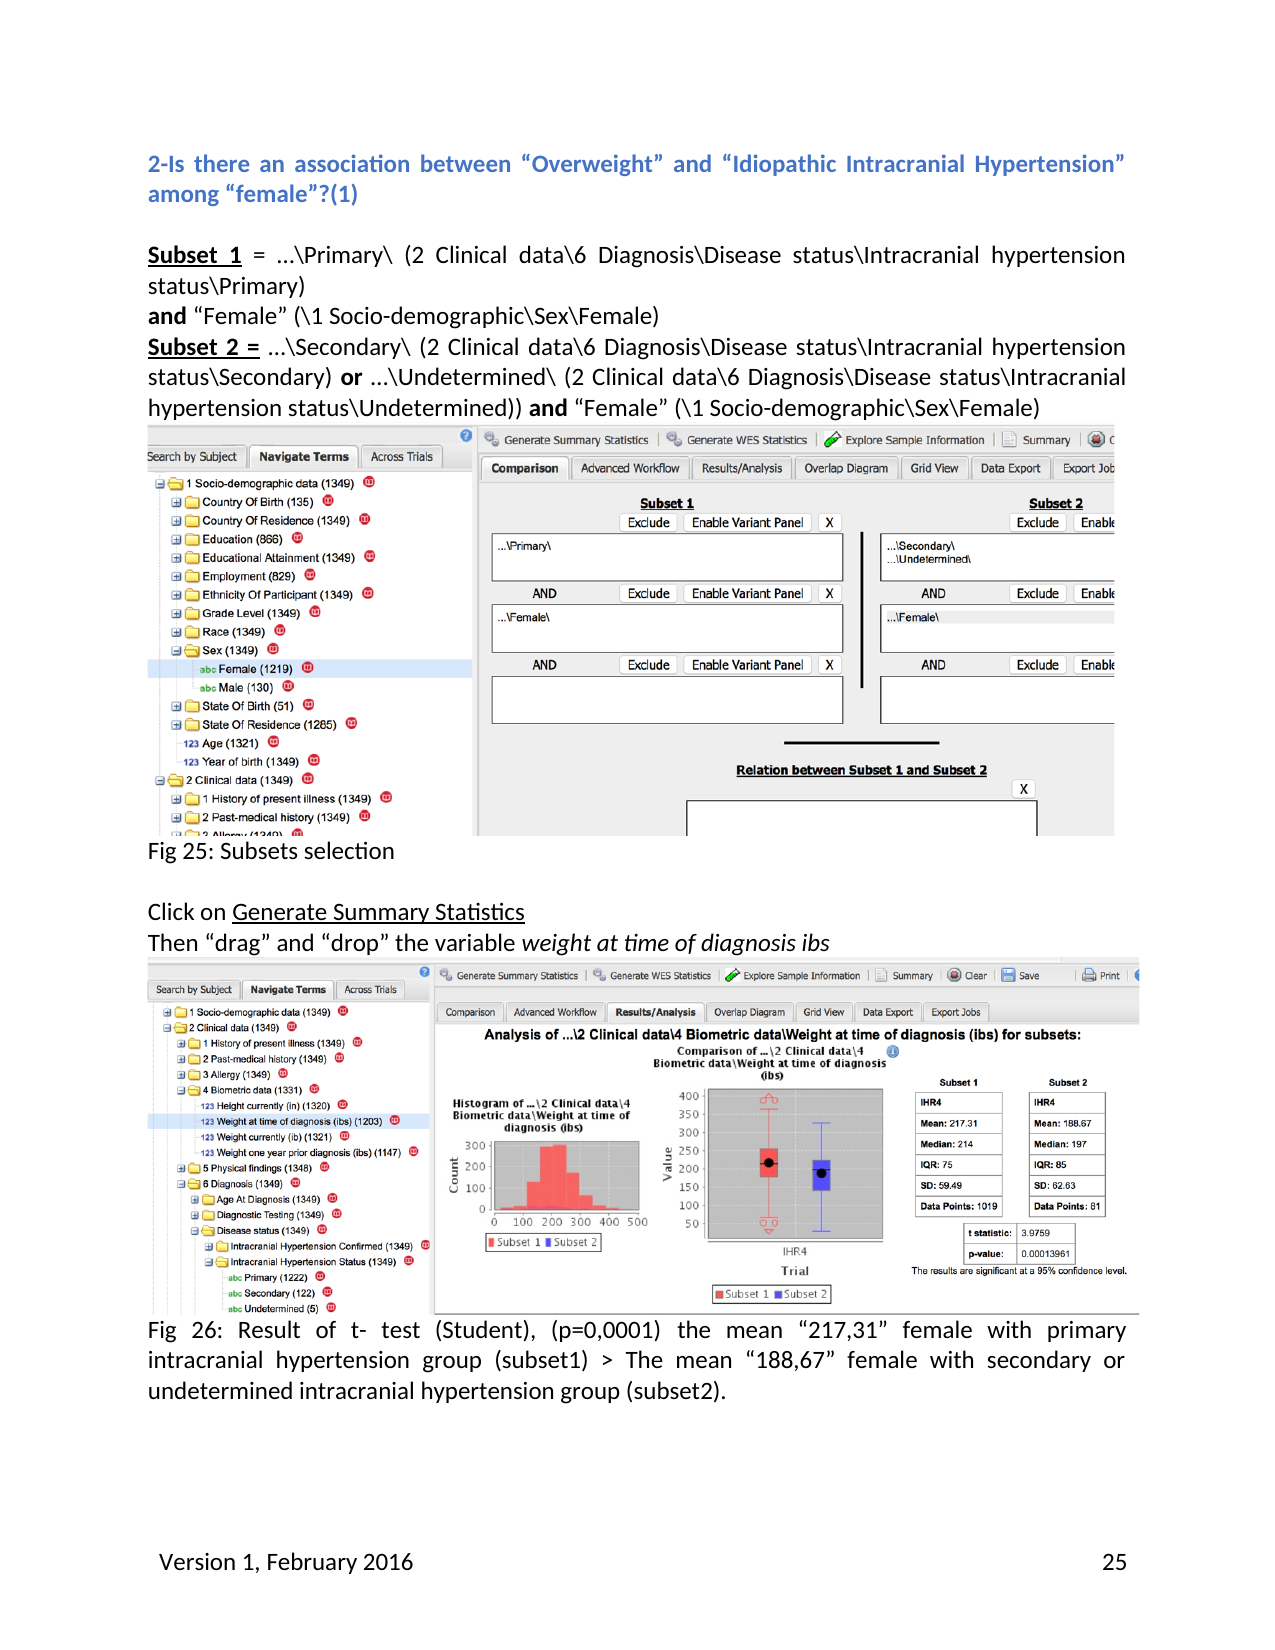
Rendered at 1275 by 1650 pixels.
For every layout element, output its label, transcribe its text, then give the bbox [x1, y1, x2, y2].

text Then “drag” and “drop” the variable weight at time of diagnosis ibs [148, 927, 1127, 957]
picture [147, 957, 1140, 1315]
text and “Female” (\1 Socio-demographic\Sex\Female) [148, 300, 1127, 331]
picture [147, 422, 1115, 836]
text Click on Generate Summary Statistics [148, 896, 1127, 927]
text Fig 26: Result of t- test (Student), (p=0,0001) the mean “217,31” female with primary intracranial hypertension group (subset1) > The mean “188,67” female with secondary or undetermined intracranial hypertension group (subset2). [148, 1315, 1127, 1406]
text Subset 1 = …\Primary\ (2 Clinical data\6 Diagnosis\Disease status\Intracranial hypertension status\Primary) [148, 239, 1127, 300]
text Subset 2 = …\Secondary\ (2 Clinical data\6 Diagnosis\Disease status\Intracranial hypertension status\Secondary) or …\Undetermined\ (2 Clinical data\6 Diagnosis\Disease status\Intracranial hypertension status\Undetermined)) and “Female” (\1 Socio-demographic\Sex\Female) [148, 331, 1127, 422]
text Fig 25: Subsets selection [148, 835, 1127, 866]
text 2-Is there an association between “Overweight” and “Idiopathic Intracranial Hypertension” among “female”?(1) [148, 148, 1127, 209]
